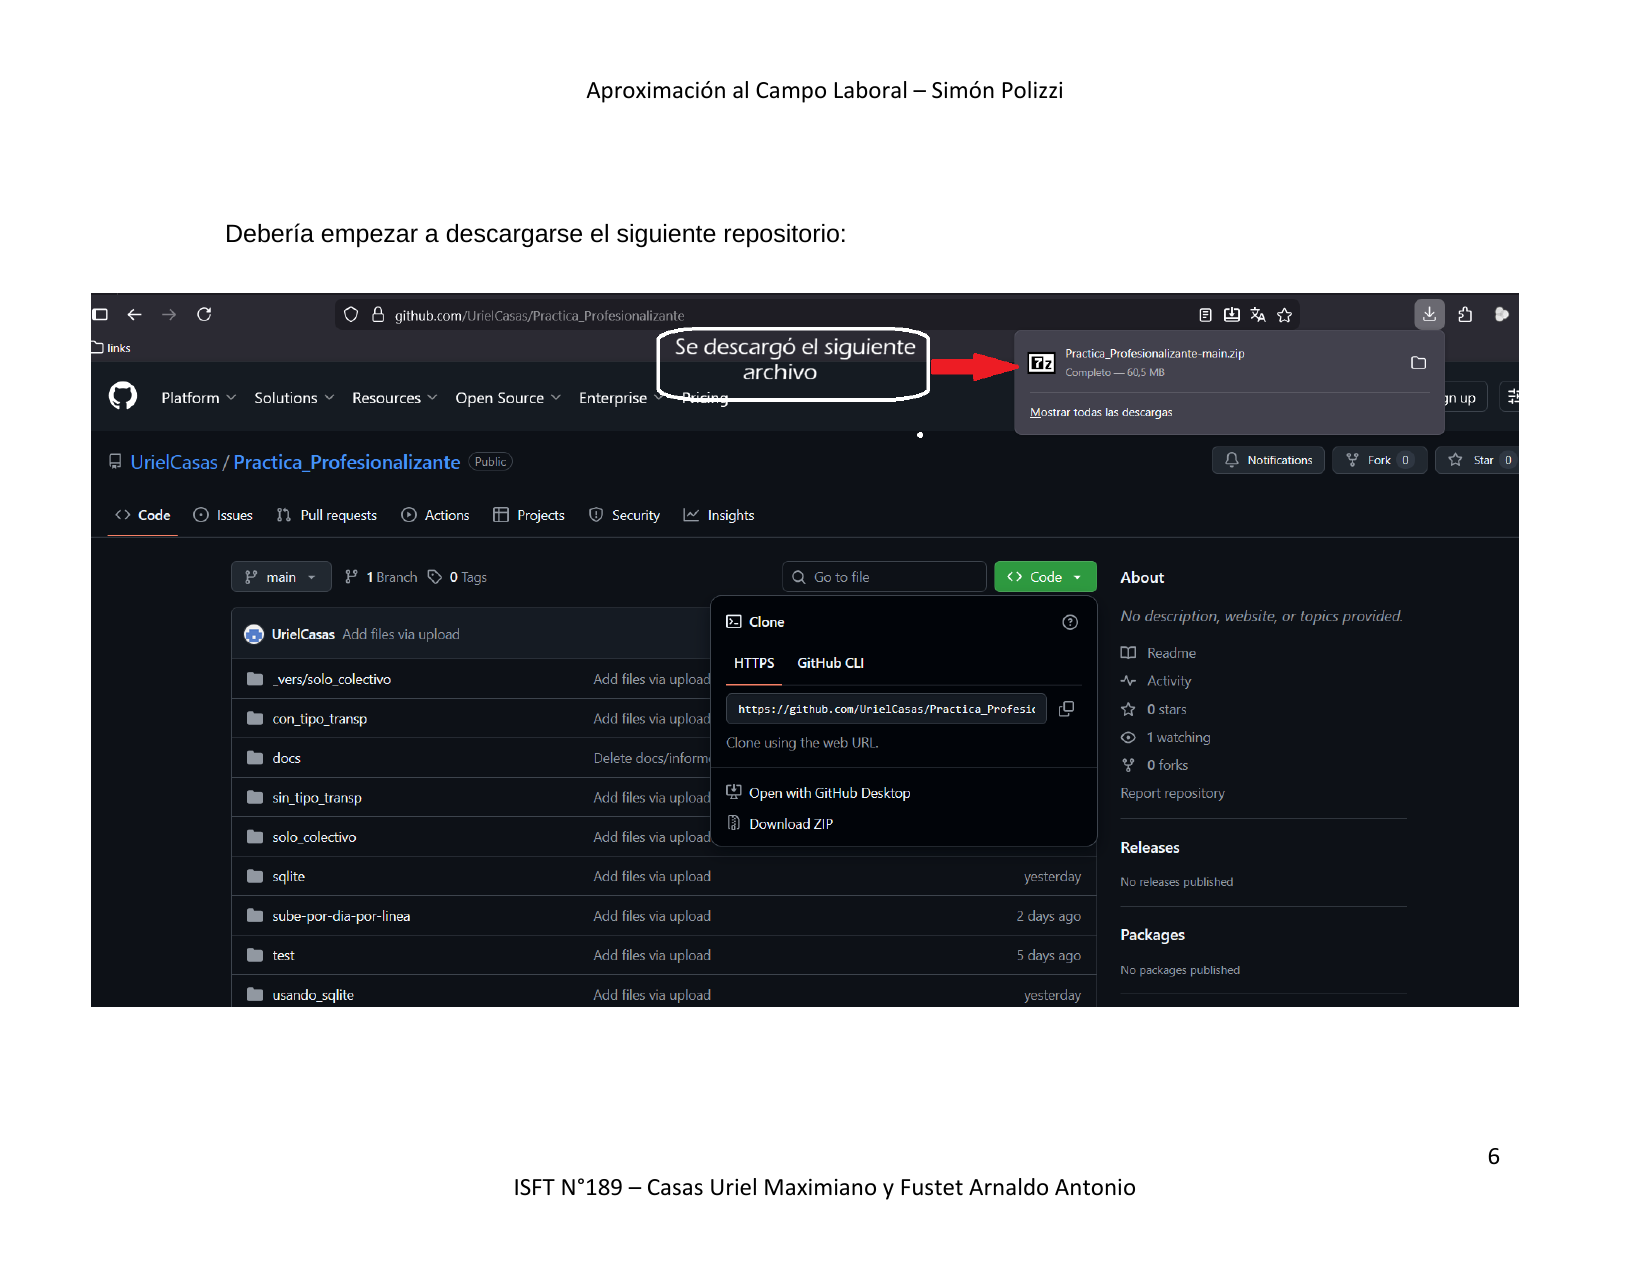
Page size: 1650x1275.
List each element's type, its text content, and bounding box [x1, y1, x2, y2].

text Debería empezar a descargarse el siguiente repositorio: [150, 219, 1500, 248]
picture [91, 293, 1519, 1007]
